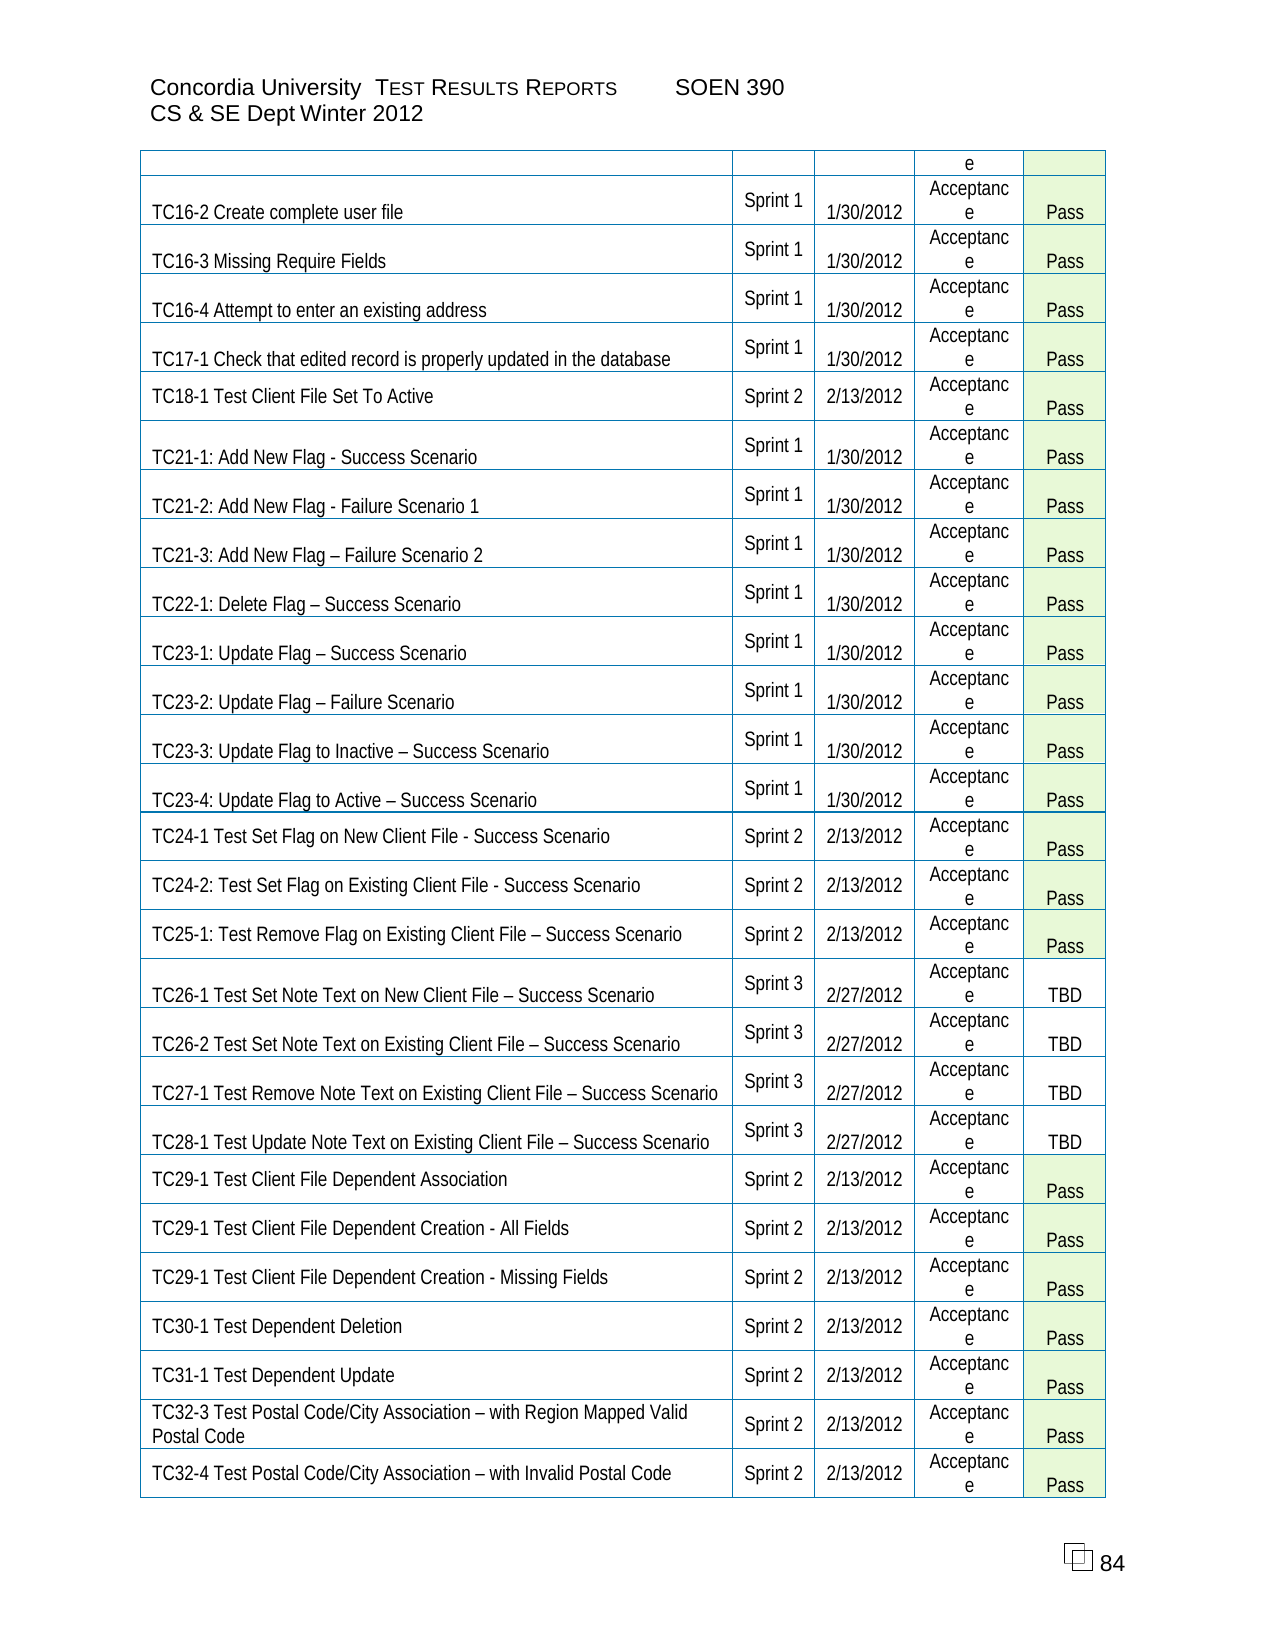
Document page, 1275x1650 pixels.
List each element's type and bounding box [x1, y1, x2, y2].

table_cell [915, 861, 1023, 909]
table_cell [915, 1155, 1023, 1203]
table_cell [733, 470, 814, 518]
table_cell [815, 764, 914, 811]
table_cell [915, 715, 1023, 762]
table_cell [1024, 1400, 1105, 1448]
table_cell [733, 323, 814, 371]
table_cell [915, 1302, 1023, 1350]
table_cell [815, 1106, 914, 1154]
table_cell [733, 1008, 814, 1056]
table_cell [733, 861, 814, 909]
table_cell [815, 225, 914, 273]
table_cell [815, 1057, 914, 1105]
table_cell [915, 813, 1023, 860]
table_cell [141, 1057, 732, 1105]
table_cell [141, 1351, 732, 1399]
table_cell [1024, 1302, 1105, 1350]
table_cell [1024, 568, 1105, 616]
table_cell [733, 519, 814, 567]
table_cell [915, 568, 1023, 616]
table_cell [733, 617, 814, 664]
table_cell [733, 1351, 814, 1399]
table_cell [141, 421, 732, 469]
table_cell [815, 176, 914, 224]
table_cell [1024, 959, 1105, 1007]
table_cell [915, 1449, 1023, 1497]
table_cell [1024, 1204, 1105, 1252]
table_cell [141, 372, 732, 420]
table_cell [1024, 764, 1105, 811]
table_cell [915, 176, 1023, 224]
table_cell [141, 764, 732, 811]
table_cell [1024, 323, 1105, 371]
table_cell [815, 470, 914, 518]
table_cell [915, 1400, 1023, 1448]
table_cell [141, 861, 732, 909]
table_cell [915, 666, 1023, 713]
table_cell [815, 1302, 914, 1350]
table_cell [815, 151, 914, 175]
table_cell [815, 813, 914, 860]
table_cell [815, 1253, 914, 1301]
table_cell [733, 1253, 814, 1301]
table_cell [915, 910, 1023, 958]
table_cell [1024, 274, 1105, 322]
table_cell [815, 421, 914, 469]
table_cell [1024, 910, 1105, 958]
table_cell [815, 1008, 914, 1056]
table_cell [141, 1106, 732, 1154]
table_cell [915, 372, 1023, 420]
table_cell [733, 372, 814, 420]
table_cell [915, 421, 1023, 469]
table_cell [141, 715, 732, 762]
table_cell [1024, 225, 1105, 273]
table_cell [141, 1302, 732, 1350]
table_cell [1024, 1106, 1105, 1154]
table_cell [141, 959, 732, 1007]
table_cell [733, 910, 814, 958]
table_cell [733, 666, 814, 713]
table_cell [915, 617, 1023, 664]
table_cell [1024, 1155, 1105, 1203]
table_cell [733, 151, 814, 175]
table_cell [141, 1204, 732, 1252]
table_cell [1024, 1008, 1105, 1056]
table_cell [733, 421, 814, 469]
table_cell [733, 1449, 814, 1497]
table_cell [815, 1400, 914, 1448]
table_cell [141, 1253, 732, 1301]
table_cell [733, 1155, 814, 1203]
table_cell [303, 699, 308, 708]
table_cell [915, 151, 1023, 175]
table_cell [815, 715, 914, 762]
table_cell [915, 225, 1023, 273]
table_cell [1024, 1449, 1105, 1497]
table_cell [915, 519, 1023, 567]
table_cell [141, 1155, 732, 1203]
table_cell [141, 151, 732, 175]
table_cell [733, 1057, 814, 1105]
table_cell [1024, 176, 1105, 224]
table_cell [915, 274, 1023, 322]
picture [1062, 1541, 1094, 1572]
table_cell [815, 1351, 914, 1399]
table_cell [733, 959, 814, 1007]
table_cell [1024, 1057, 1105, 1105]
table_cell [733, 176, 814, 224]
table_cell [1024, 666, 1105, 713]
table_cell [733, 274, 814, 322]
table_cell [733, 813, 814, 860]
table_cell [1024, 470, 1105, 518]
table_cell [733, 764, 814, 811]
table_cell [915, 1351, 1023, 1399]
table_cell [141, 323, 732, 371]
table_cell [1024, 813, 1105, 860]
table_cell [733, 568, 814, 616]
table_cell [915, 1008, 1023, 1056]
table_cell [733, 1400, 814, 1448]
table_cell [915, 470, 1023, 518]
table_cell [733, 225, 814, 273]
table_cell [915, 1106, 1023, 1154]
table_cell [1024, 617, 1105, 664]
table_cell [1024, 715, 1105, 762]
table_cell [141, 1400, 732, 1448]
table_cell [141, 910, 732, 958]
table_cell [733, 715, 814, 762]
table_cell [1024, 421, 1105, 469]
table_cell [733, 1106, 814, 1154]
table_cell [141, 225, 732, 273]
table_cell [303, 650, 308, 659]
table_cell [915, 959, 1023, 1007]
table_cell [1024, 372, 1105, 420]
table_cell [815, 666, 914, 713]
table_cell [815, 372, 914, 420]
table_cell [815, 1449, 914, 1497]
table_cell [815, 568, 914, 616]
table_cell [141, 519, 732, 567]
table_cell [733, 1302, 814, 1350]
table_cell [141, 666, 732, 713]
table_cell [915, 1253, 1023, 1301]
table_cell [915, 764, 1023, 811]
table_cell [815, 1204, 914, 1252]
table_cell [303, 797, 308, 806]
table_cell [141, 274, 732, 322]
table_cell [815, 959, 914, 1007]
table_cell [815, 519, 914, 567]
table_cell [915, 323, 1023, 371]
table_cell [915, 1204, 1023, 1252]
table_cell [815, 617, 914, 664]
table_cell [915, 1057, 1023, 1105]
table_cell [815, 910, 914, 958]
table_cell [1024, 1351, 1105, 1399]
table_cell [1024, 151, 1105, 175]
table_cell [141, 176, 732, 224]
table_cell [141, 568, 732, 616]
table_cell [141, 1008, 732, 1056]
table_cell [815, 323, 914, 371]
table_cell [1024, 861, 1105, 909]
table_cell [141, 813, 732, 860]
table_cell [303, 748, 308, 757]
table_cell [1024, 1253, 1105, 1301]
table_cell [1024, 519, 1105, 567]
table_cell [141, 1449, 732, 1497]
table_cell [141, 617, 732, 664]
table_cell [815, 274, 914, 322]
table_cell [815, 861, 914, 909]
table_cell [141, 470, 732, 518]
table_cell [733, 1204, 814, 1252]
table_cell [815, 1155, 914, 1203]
